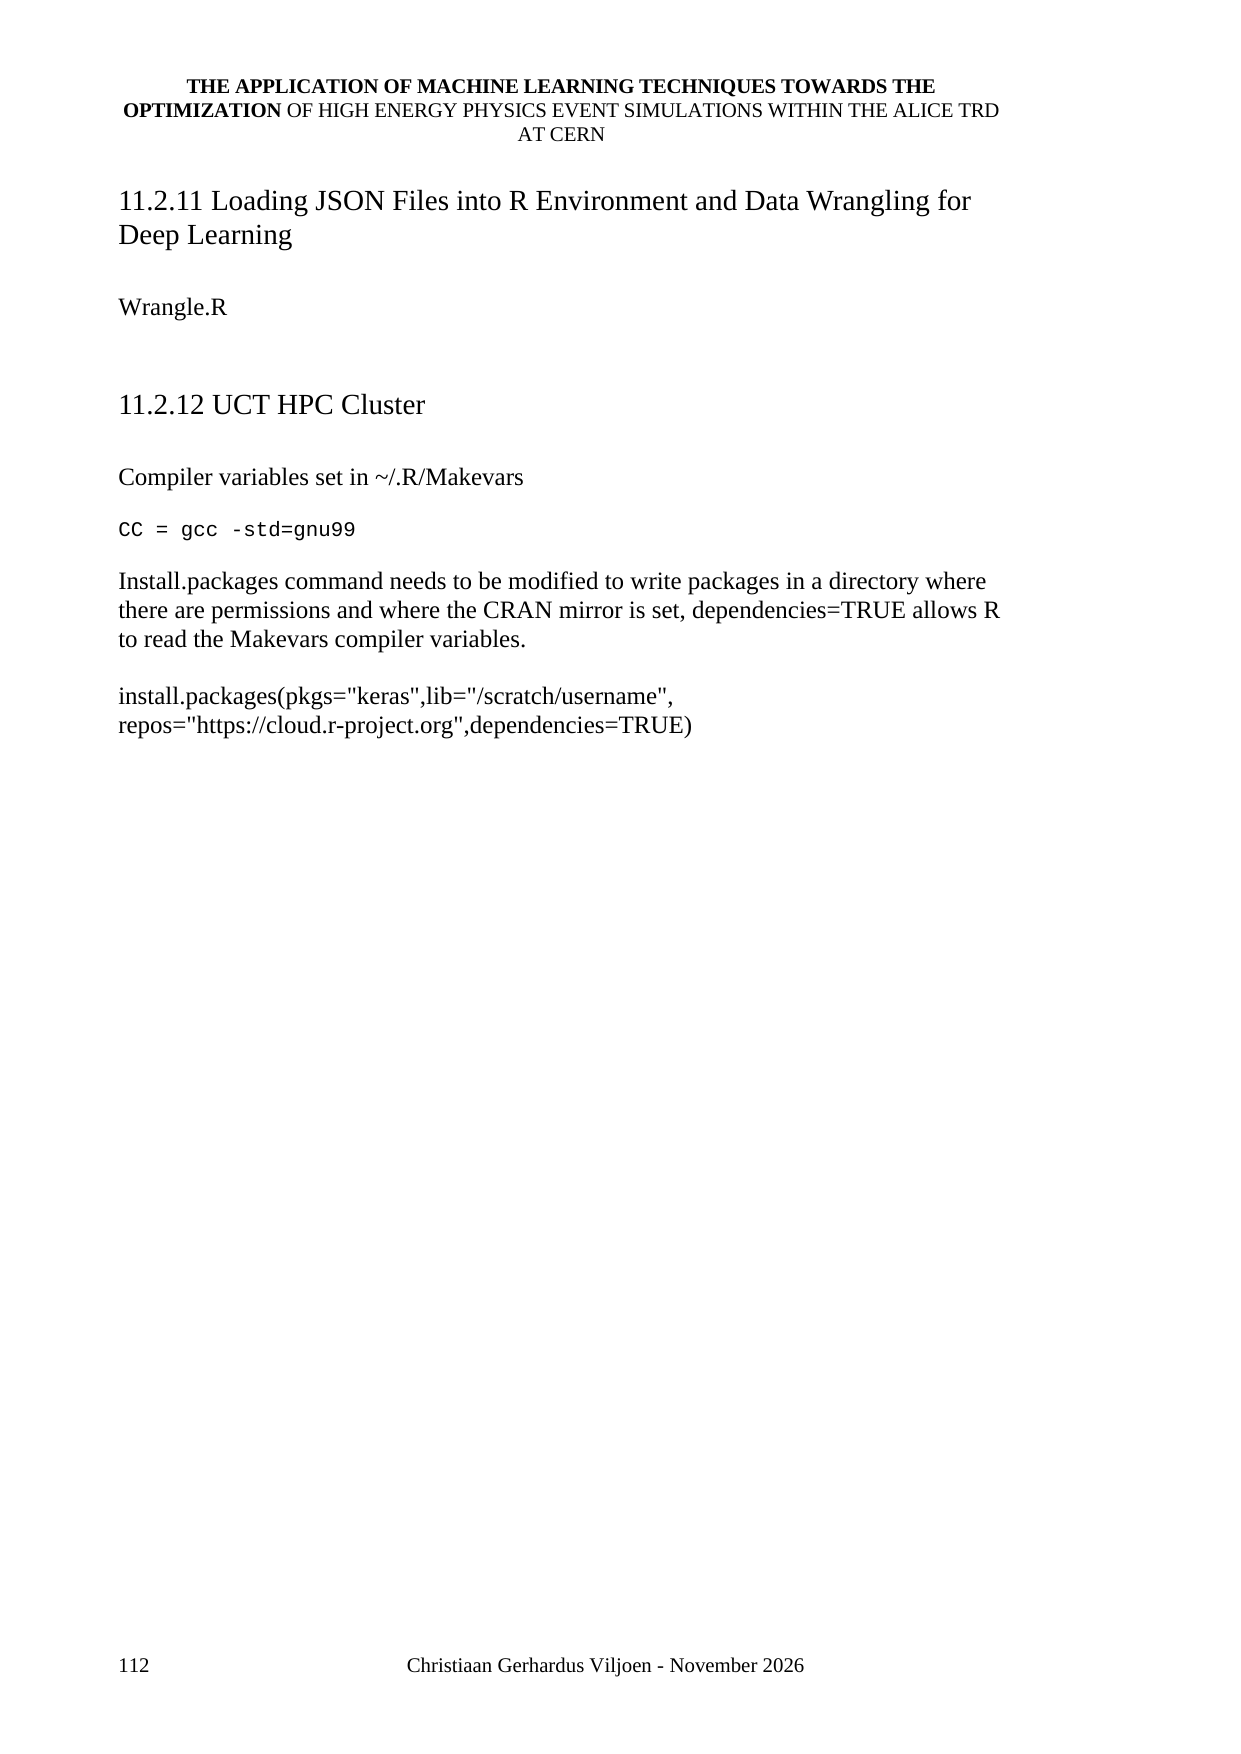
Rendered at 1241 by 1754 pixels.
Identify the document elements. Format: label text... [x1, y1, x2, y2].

text install.packages(pkgs="keras",lib="/scratch/username", [118, 681, 1004, 710]
text Install.packages command needs to be modified to write packages in a directory where there are permissions and where the CRAN mirror is set, dependencies=TRUE allows R to read the Makevars compiler variables. [118, 566, 1004, 653]
text Compiler variables set in ~/.R/Makevars [118, 462, 1004, 490]
text Wrangle.R [118, 292, 1004, 321]
subtitle UCT HPC Cluster [118, 387, 1004, 420]
text repos="https://cloud.r-project.org",dependencies=TRUE) [118, 710, 1004, 739]
subtitle Loading JSON Files into R Environment and Data Wrangling for Deep Learning [118, 183, 1004, 251]
text CC = gcc -std=gnu99 [118, 519, 1004, 543]
